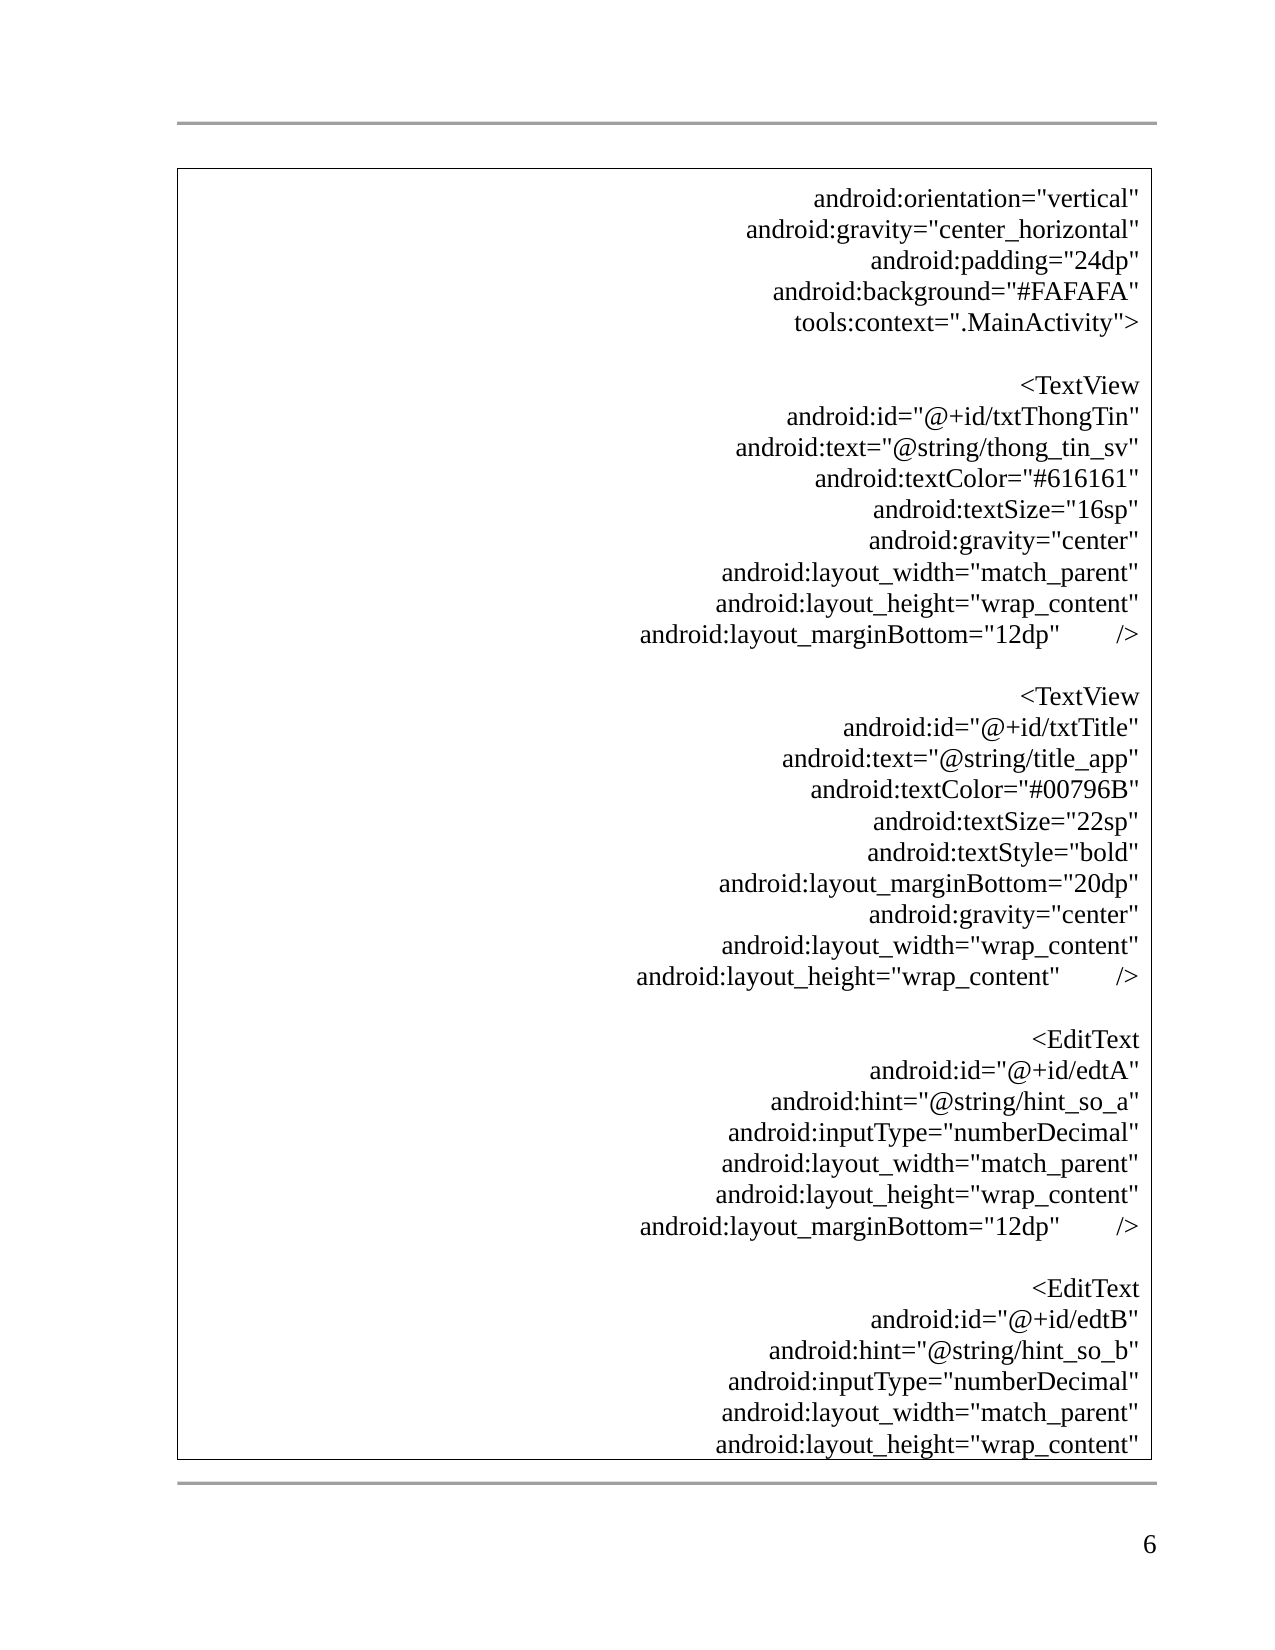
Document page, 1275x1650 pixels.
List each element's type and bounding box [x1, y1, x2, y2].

table_header [178, 169, 1151, 1459]
